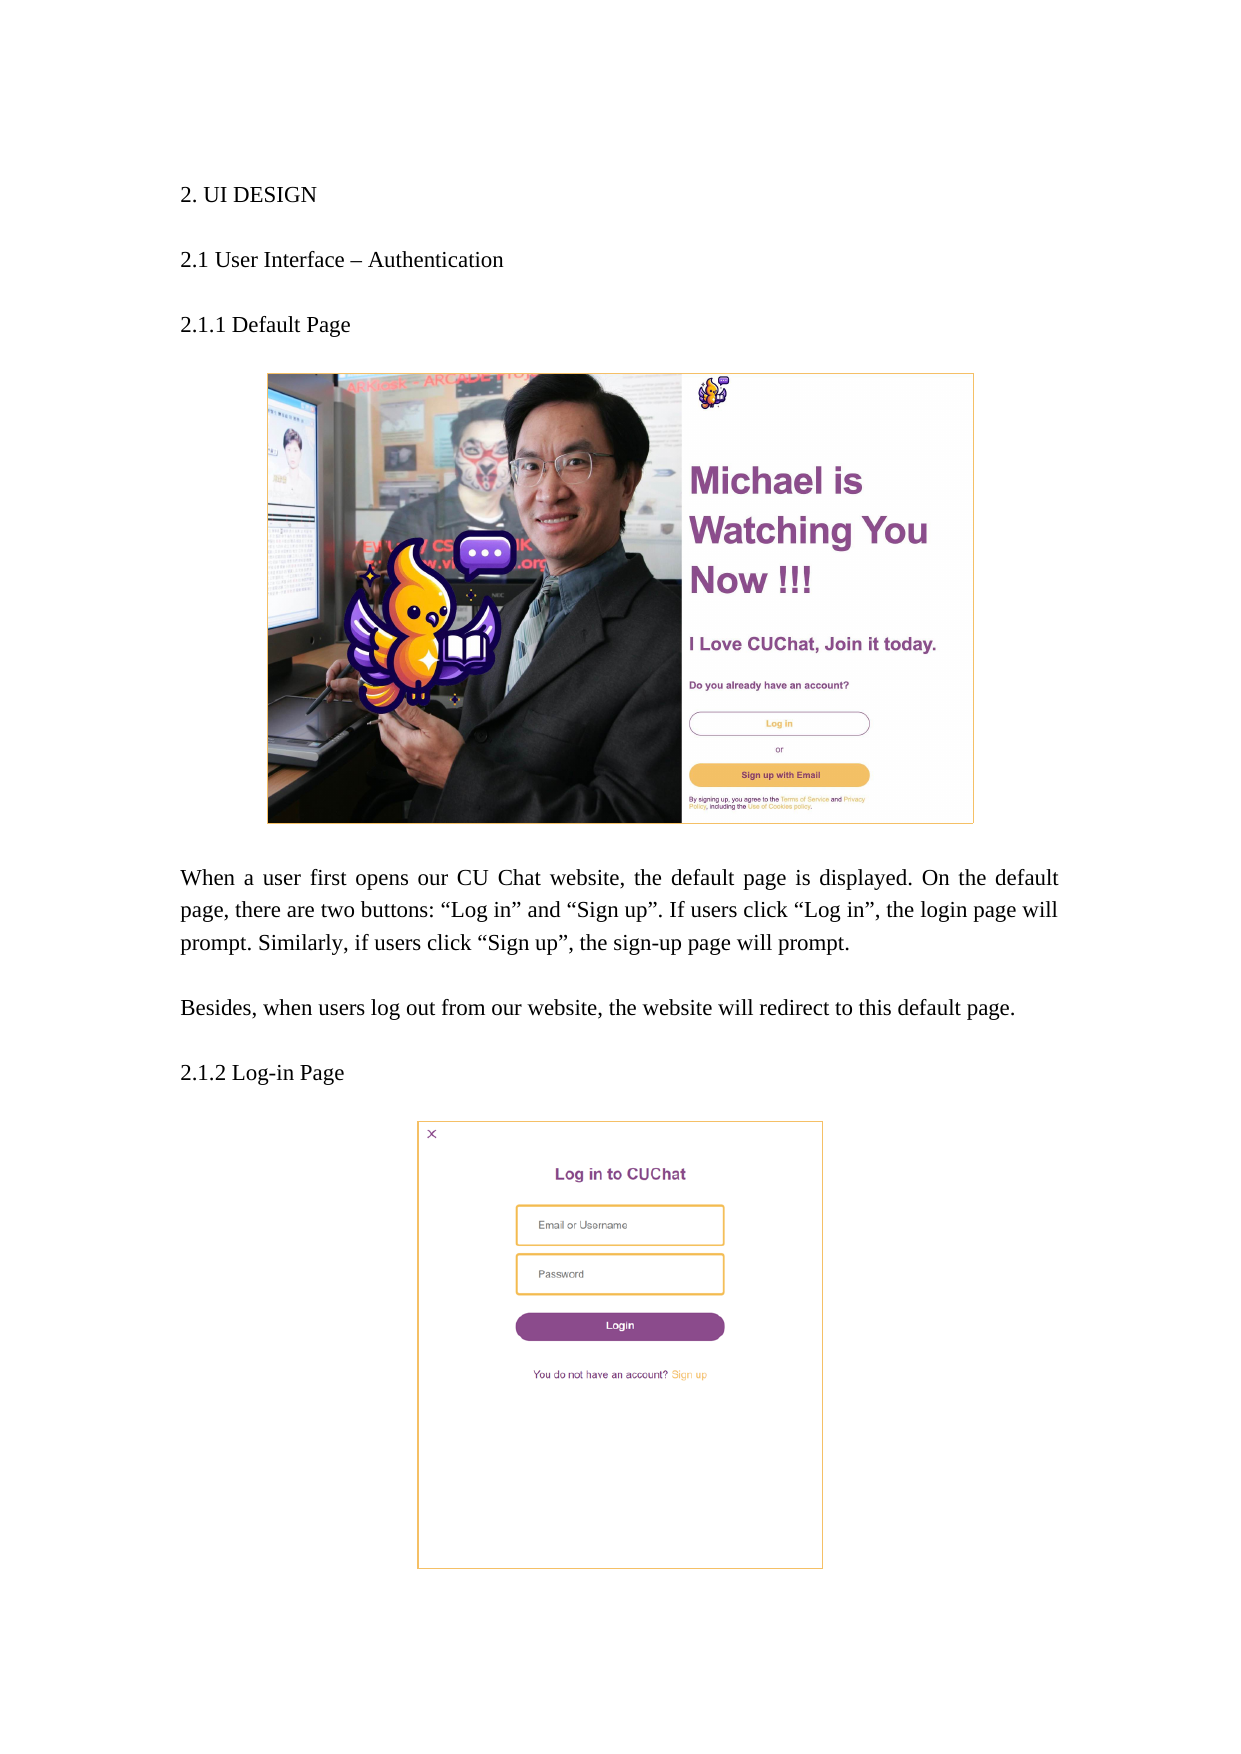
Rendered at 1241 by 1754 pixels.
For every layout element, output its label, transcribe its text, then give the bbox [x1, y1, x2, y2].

text 2.1 User Interface – Authentication [180, 243, 1060, 276]
text When a user first opens our CU Chat website, the default page is displayed. On the default page, there are two buttons: “Log in” and “Sign up”. If users click “Log in”, the login page will prompt. Similarly, if users click “Sign up”, the sign-up page will prompt. [180, 861, 1060, 958]
text 2. UI DESIGN [180, 178, 1060, 211]
picture [419, 1122, 822, 1568]
text 2.1.2 Log-in Page [180, 1056, 1060, 1088]
picture [268, 374, 973, 823]
text Besides, when users log out from our website, the website will redirect to this default page. [180, 991, 1060, 1023]
text 2.1.1 Default Page [180, 308, 1060, 341]
